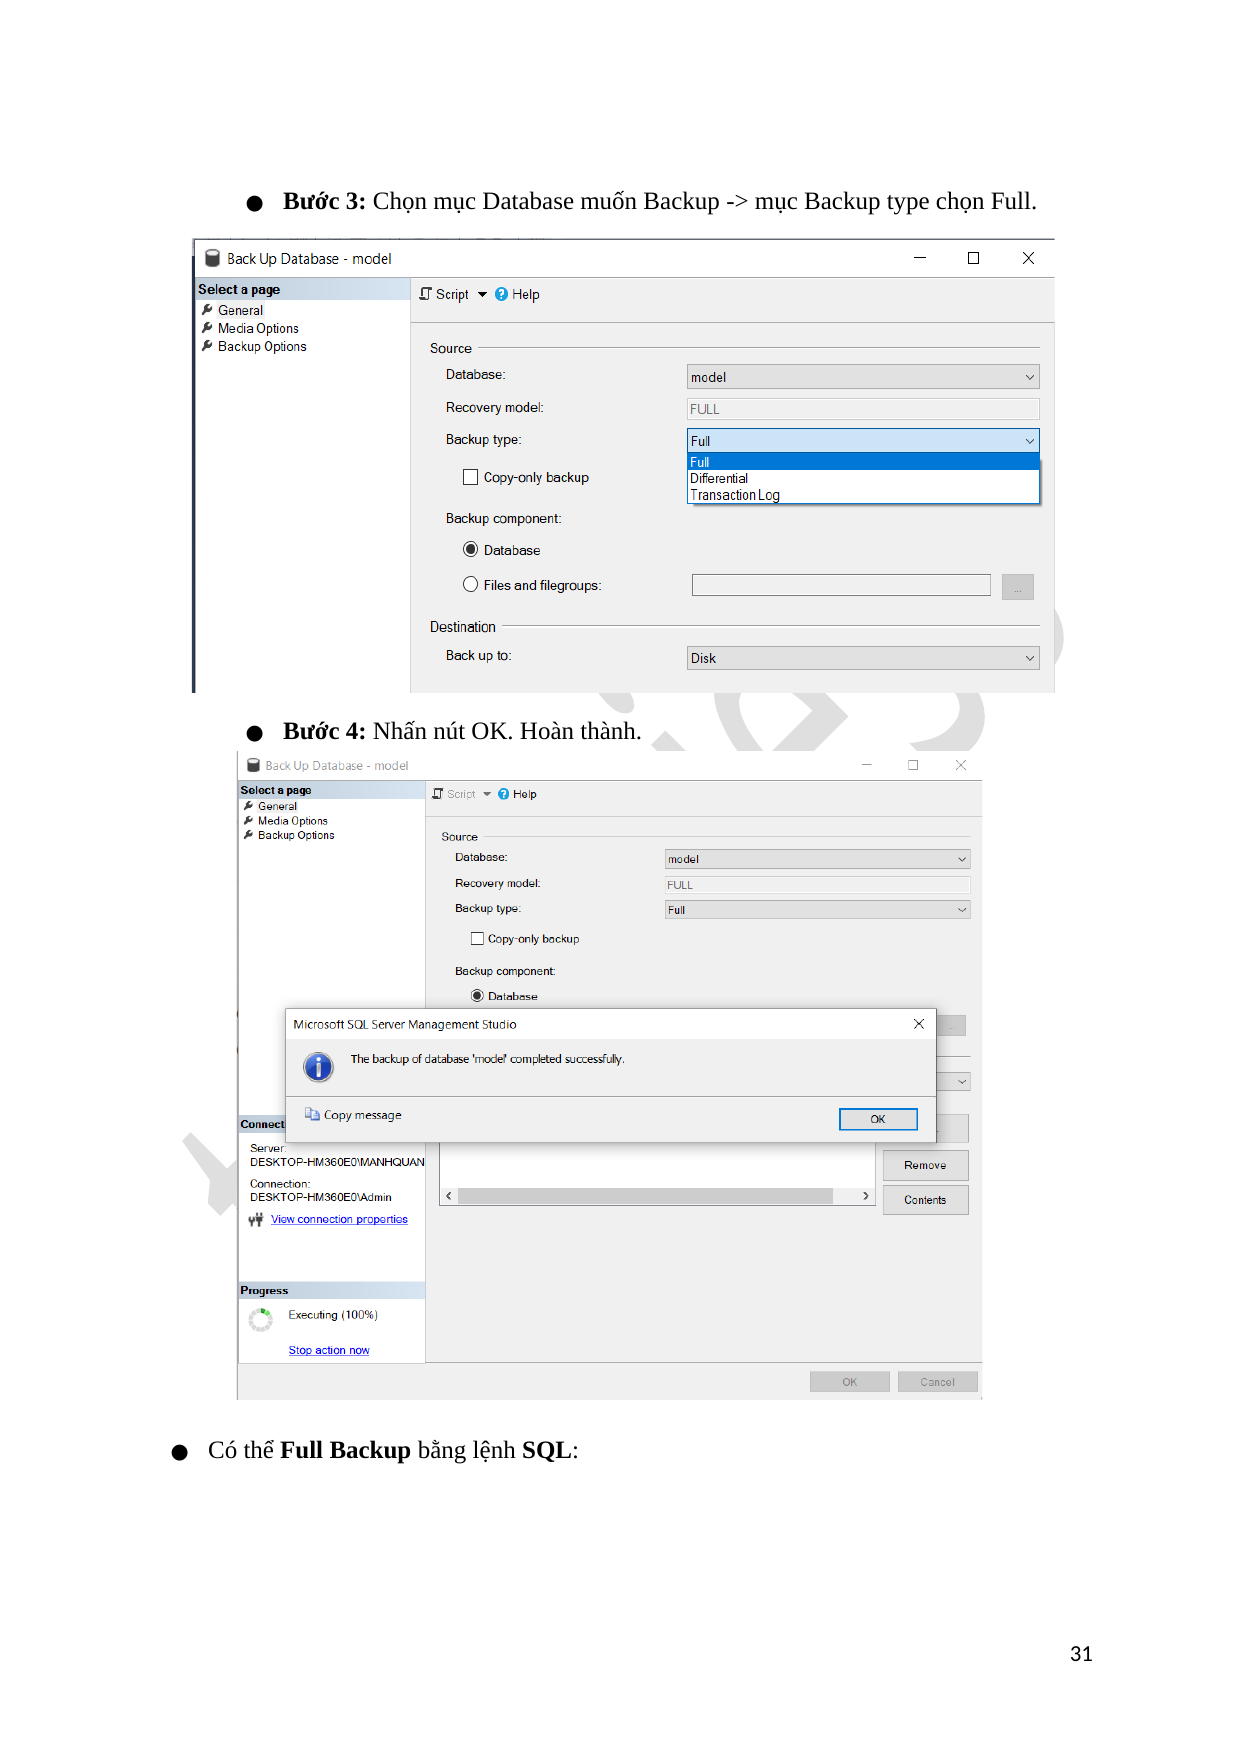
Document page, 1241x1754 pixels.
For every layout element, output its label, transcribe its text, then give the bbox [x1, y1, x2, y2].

list Bước 4: Nhấn nút OK. Hoàn thành. [245, 709, 1093, 752]
list Có thể Full Backup bằng lệnh SQL: [170, 1428, 1093, 1470]
picture [191, 238, 1055, 693]
list Bước 3: Chọn mục Database muốn Backup -> mục Backup type chọn Full. [245, 179, 1093, 221]
picture [236, 751, 983, 1400]
